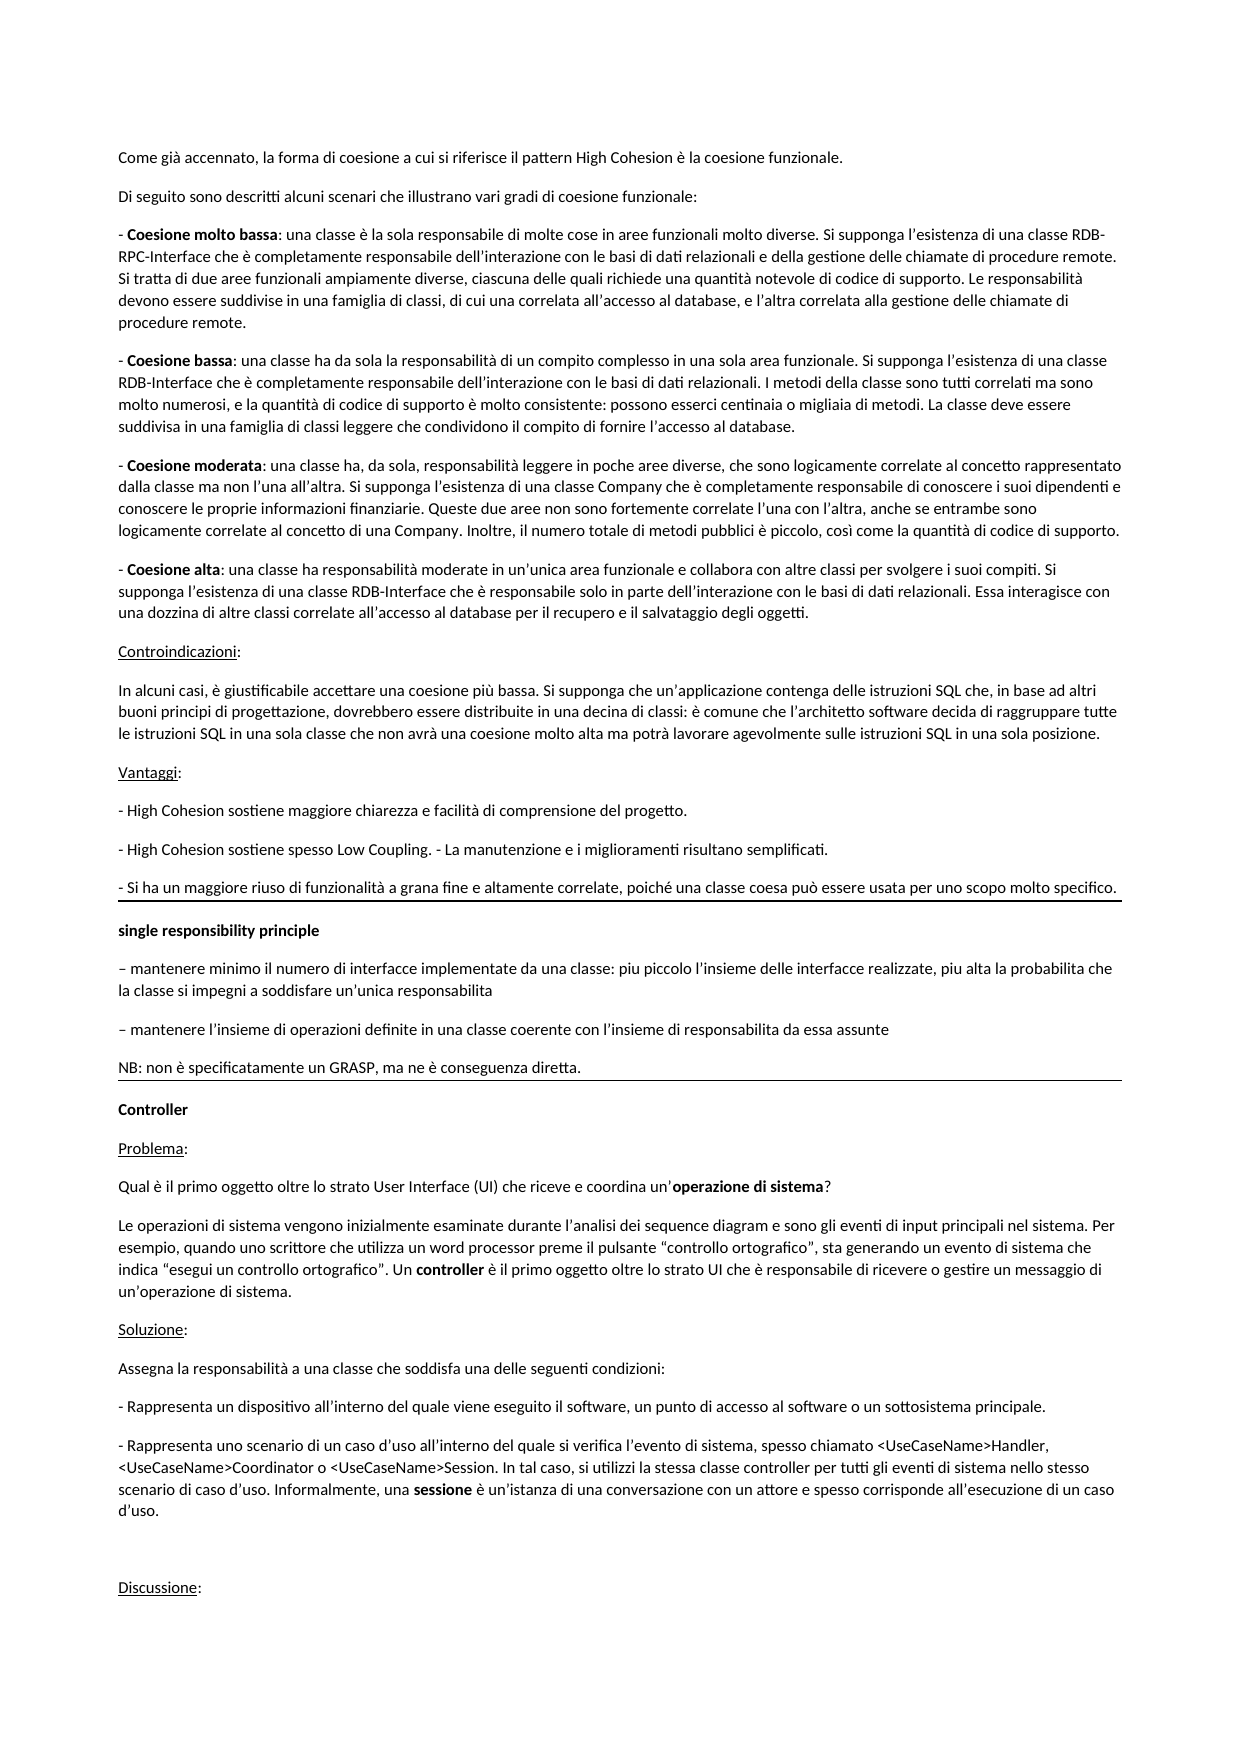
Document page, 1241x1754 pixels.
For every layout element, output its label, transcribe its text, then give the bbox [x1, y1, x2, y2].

text Controindicazioni: [118, 641, 1122, 662]
text Qual è il primo oggetto oltre lo strato User Interface (UI) che riceve e coordina un’operazione di sistema? [118, 1177, 1122, 1197]
text Assegna la responsabilità a una classe che soddisfa una delle seguenti condizioni: [118, 1358, 1122, 1378]
text Come già accennato, la forma di coesione a cui si riferisce il pattern High Cohesion è la coesione funzionale. [118, 148, 1122, 168]
text NB: non è specificatamente un GRASP, ma ne è conseguenza diretta. [118, 1057, 1122, 1080]
text Di seguito sono descritti alcuni scenari che illustrano vari gradi di coesione funzionale: [118, 186, 1122, 206]
text - High Cohesion sostiene maggiore chiarezza e facilità di comprensione del progetto. [118, 801, 1122, 821]
text single responsibility principle [118, 920, 1122, 940]
text - Coesione bassa: una classe ha da sola la responsabilità di un compito complesso in una sola area funzionale. Si supponga l’esistenza di una classe RDB-Interface che è completamente responsabile dell’interazione con le basi di dati relazionali. I metodi della classe sono tutti correlati ma sono molto numerosi, e la quantità di codice di supporto è molto consistente: possono esserci centinaia o migliaia di metodi. La classe deve essere suddivisa in una famiglia di classi leggere che condividono il compito di fornire l’accesso al database. [118, 351, 1122, 437]
text Vantaggi: [118, 762, 1122, 782]
text – mantenere l’insieme di operazioni definite in una classe coerente con l’insieme di responsabilita da essa assunte [118, 1019, 1122, 1039]
text Discussione: [118, 1578, 1122, 1598]
text Controller [118, 1100, 1122, 1120]
text - Si ha un maggiore riuso di funzionalità a grana fine e altamente correlate, poiché una classe coesa può essere usata per uno scopo molto specifico. [118, 878, 1122, 900]
text Soluzione: [118, 1319, 1122, 1340]
text In alcuni casi, è giustificabile accettare una coesione più bassa. Si supponga che un’applicazione contenga delle istruzioni SQL che, in base ad altri buoni principi di progettazione, dovrebbero essere distribuite in una decina di classi: è comune che l’architetto software decida di raggruppare tutte le istruzioni SQL in una sola classe che non avrà una coesione molto alta ma potrà lavorare agevolmente sulle istruzioni SQL in una sola posizione. [118, 680, 1122, 744]
text - Coesione alta: una classe ha responsabilità moderate in un’unica area funzionale e collabora con altre classi per svolgere i suoi compiti. Si supponga l’esistenza di una classe RDB-Interface che è responsabile solo in parte dell’interazione con le basi di dati relazionali. Essa interagisce con una dozzina di altre classi correlate all’accesso al database per il recupero e il salvataggio degli oggetti. [118, 559, 1122, 623]
text – mantenere minimo il numero di interfacce implementate da una classe: piu piccolo l’insieme delle interfacce realizzate, piu alta la probabilita che la classe si impegni a soddisfare un’unica responsabilita [118, 958, 1122, 1001]
text - Rappresenta un dispositivo all’interno del quale viene eseguito il software, un punto di accesso al software o un sottosistema principale. [118, 1397, 1122, 1417]
text Problema: [118, 1138, 1122, 1158]
text - Coesione molto bassa: una classe è la sola responsabile di molte cose in aree funzionali molto diverse. Si supponga l’esistenza di una classe RDB-RPC-Interface che è completamente responsabile dell’interazione con le basi di dati relazionali e della gestione delle chiamate di procedure remote. Si tratta di due aree funzionali ampiamente diverse, ciascuna delle quali richiede una quantità notevole di codice di supporto. Le responsabilità devono essere suddivise in una famiglia di classi, di cui una correlata all’accesso al database, e l’altra correlata alla gestione delle chiamate di procedure remote. [118, 225, 1122, 332]
text - Rappresenta uno scenario di un caso d’uso all’interno del quale si verifica l’evento di sistema, spesso chiamato <UseCaseName>Handler, <UseCaseName>Coordinator o <UseCaseName>Session. In tal caso, si utilizzi la stessa classe controller per tutti gli eventi di sistema nello stesso scenario di caso d’uso. Informalmente, una sessione è un’istanza di una conversazione con un attore e spesso corrisponde all’esecuzione di un caso d’uso. [118, 1435, 1122, 1521]
text - High Cohesion sostiene spesso Low Coupling. - La manutenzione e i miglioramenti risultano semplificati. [118, 839, 1122, 859]
text - Coesione moderata: una classe ha, da sola, responsabilità leggere in poche aree diverse, che sono logicamente correlate al concetto rappresentato dalla classe ma non l’una all’altra. Si supponga l’esistenza di una classe Company che è completamente responsabile di conoscere i suoi dipendenti e conoscere le proprie informazioni finanziarie. Queste due aree non sono fortemente correlate l’una con l’altra, anche se entrambe sono logicamente correlate al concetto di una Company. Inoltre, il numero totale di metodi pubblici è piccolo, così come la quantità di codice di supporto. [118, 455, 1122, 541]
text Le operazioni di sistema vengono inizialmente esaminate durante l’analisi dei sequence diagram e sono gli eventi di input principali nel sistema. Per esempio, quando uno scrittore che utilizza un word processor preme il pulsante “controllo ortografico”, sta generando un evento di sistema che indica “esegui un controllo ortografico”. Un controller è il primo oggetto oltre lo strato UI che è responsabile di ricevere o gestire un messaggio di un’operazione di sistema. [118, 1215, 1122, 1301]
